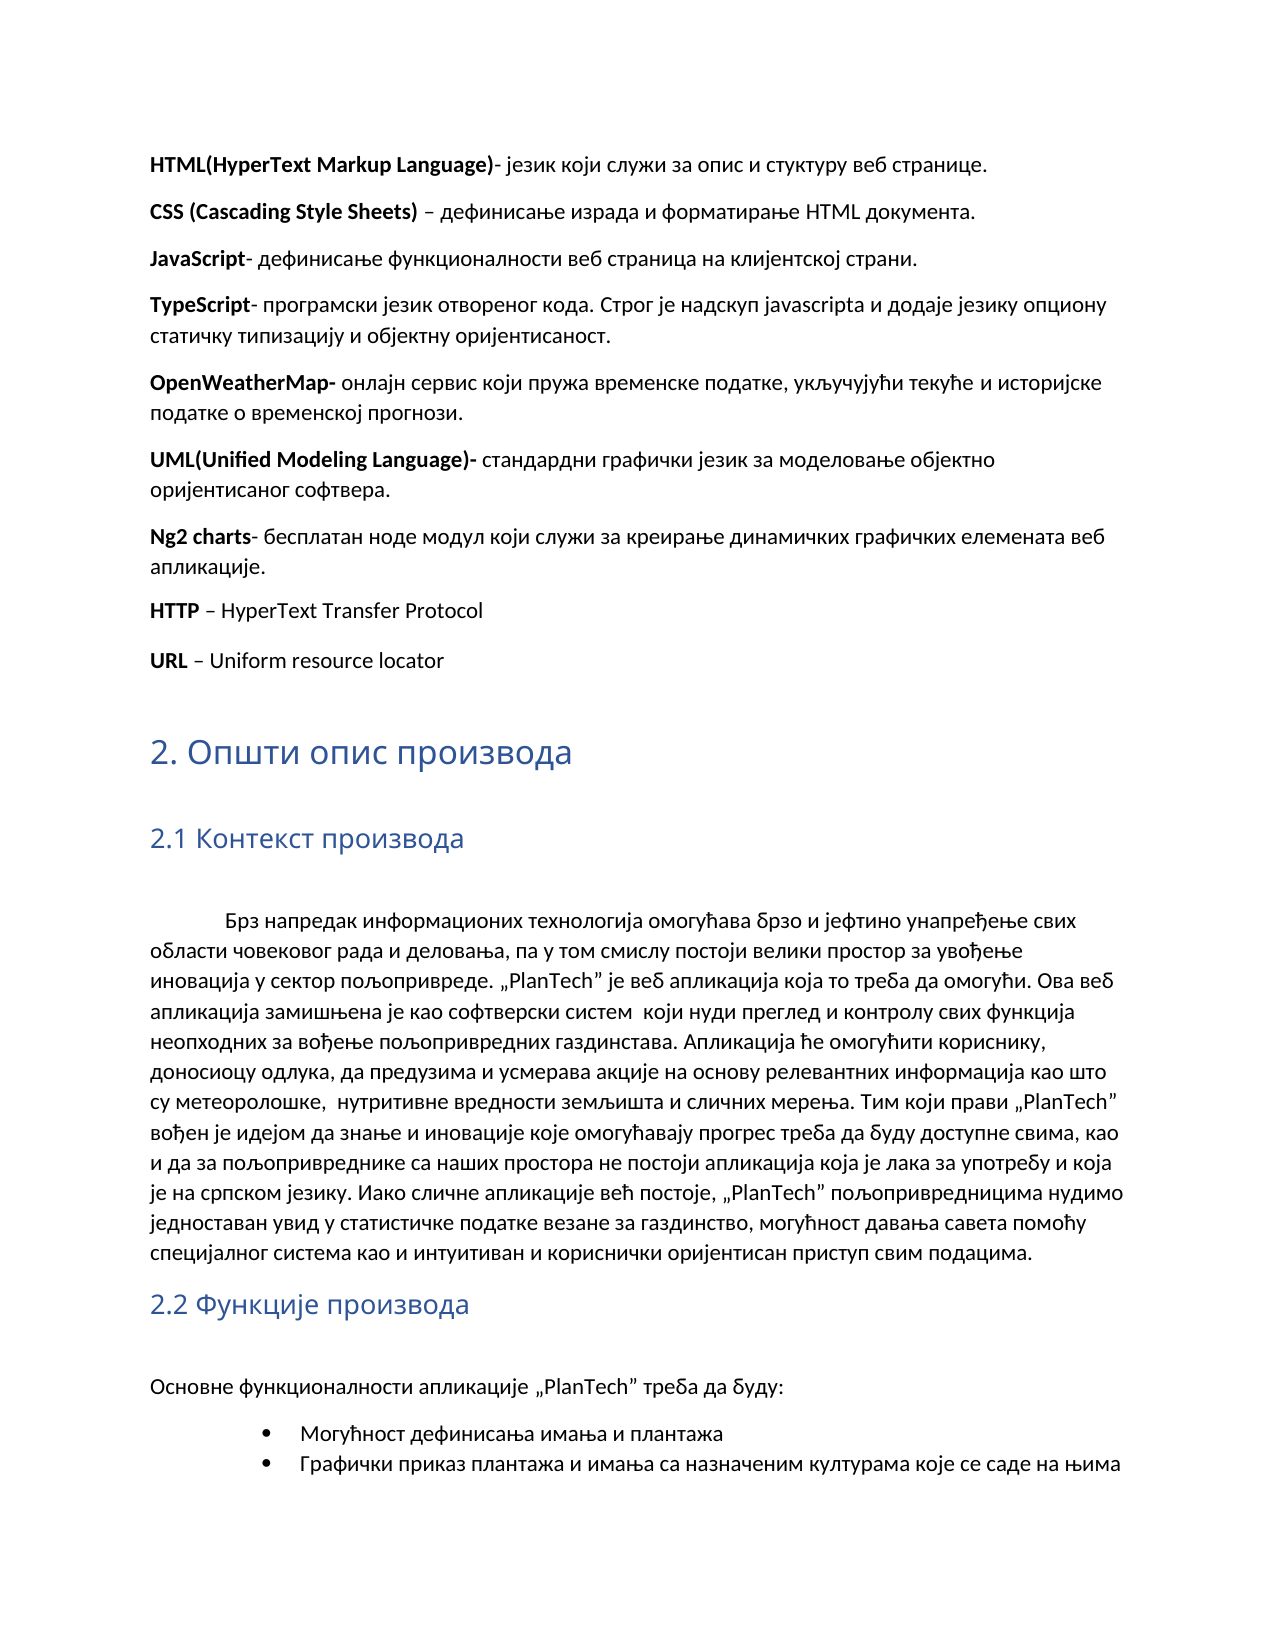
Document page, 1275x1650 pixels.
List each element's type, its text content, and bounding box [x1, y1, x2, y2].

subtitle 2. Општи опис производа [150, 729, 1125, 774]
text TypeScript- програмски језик отвореног кода. Строг је надскуп javascripta и додаје језику опциону статичку типизацију и објектну оријентисаност. [150, 291, 1125, 349]
text Основне функционалности апликације „PlanTech” треба да буду: [150, 1372, 1125, 1400]
text UML(Unified Modeling Language)- стандардни графички језик за моделовање објектно оријентисаног софтвера. [150, 445, 1125, 503]
text Брз напредак информационих технологија омогућава брзо и јефтино унапређење свих области човековог рада и деловања, па у том смислу постоји велики простор за увођење иновација у сектор пољопривреде. „PlanTech” је веб апликација која то треба да омогући. Ова веб апликација замишњена је као софтверски систем који нуди преглед и контролу свих функција неопходних за вођење пољопривредних газдинстава. Апликација ће омогућити кориснику, доносиоцу одлука, да предузима и усмерава акције на основу релевантних информација као што су метеоролошке, нутритивне вредности земљишта и сличних мерења. Тим који прави „PlanTech” вођен је идејом да знање и иновације које омогућавају прогрес треба да буду доступне свима, као и да за пољопривреднике са наших простора не постоји апликација која је лака за употребу и која је на српском језику. Иако сличне апликације већ постоје, „PlanTech” пољопривредницима нудимо једноставан увид у статистичке податке везане за газдинство, могућност давања савета помоћу специјалног система као и интуитиван и кориснички оријентисан приступ свим подацима. [150, 906, 1125, 1266]
text HTML(HyperText Markup Language)- jeзик који служи за опис и стуктуру веб страницe. [150, 150, 1125, 178]
list Могућност дефинисања имања и плантажа [262, 1419, 1125, 1447]
list Графички приказ плантажа и имања са назначеним културама које се саде на њима [262, 1449, 1125, 1477]
text Ng2 charts- бесплатан ноде модул који служи за креирање динамичких графичких елемената веб апликације. [150, 522, 1125, 580]
text JavaScript- дефинисање функционалности веб страница на клијентској страни. [150, 244, 1125, 272]
text URL – Uniform resource locator [150, 649, 1125, 674]
subtitle 2.2 Функције производа [150, 1285, 1125, 1322]
text HTTP – HyperText Transfer Protocol [150, 599, 1125, 624]
subtitle 2.1 Контекст производа [150, 819, 1125, 856]
text CSS (Cascading Style Sheets) – дефинисање израда и форматирање HTML документа. [150, 197, 1125, 225]
text OpenWeatherMap- онлајн сервис који пружа временске податке, укључујући текуће и историјске податке о временској прогнози. [150, 368, 1125, 426]
